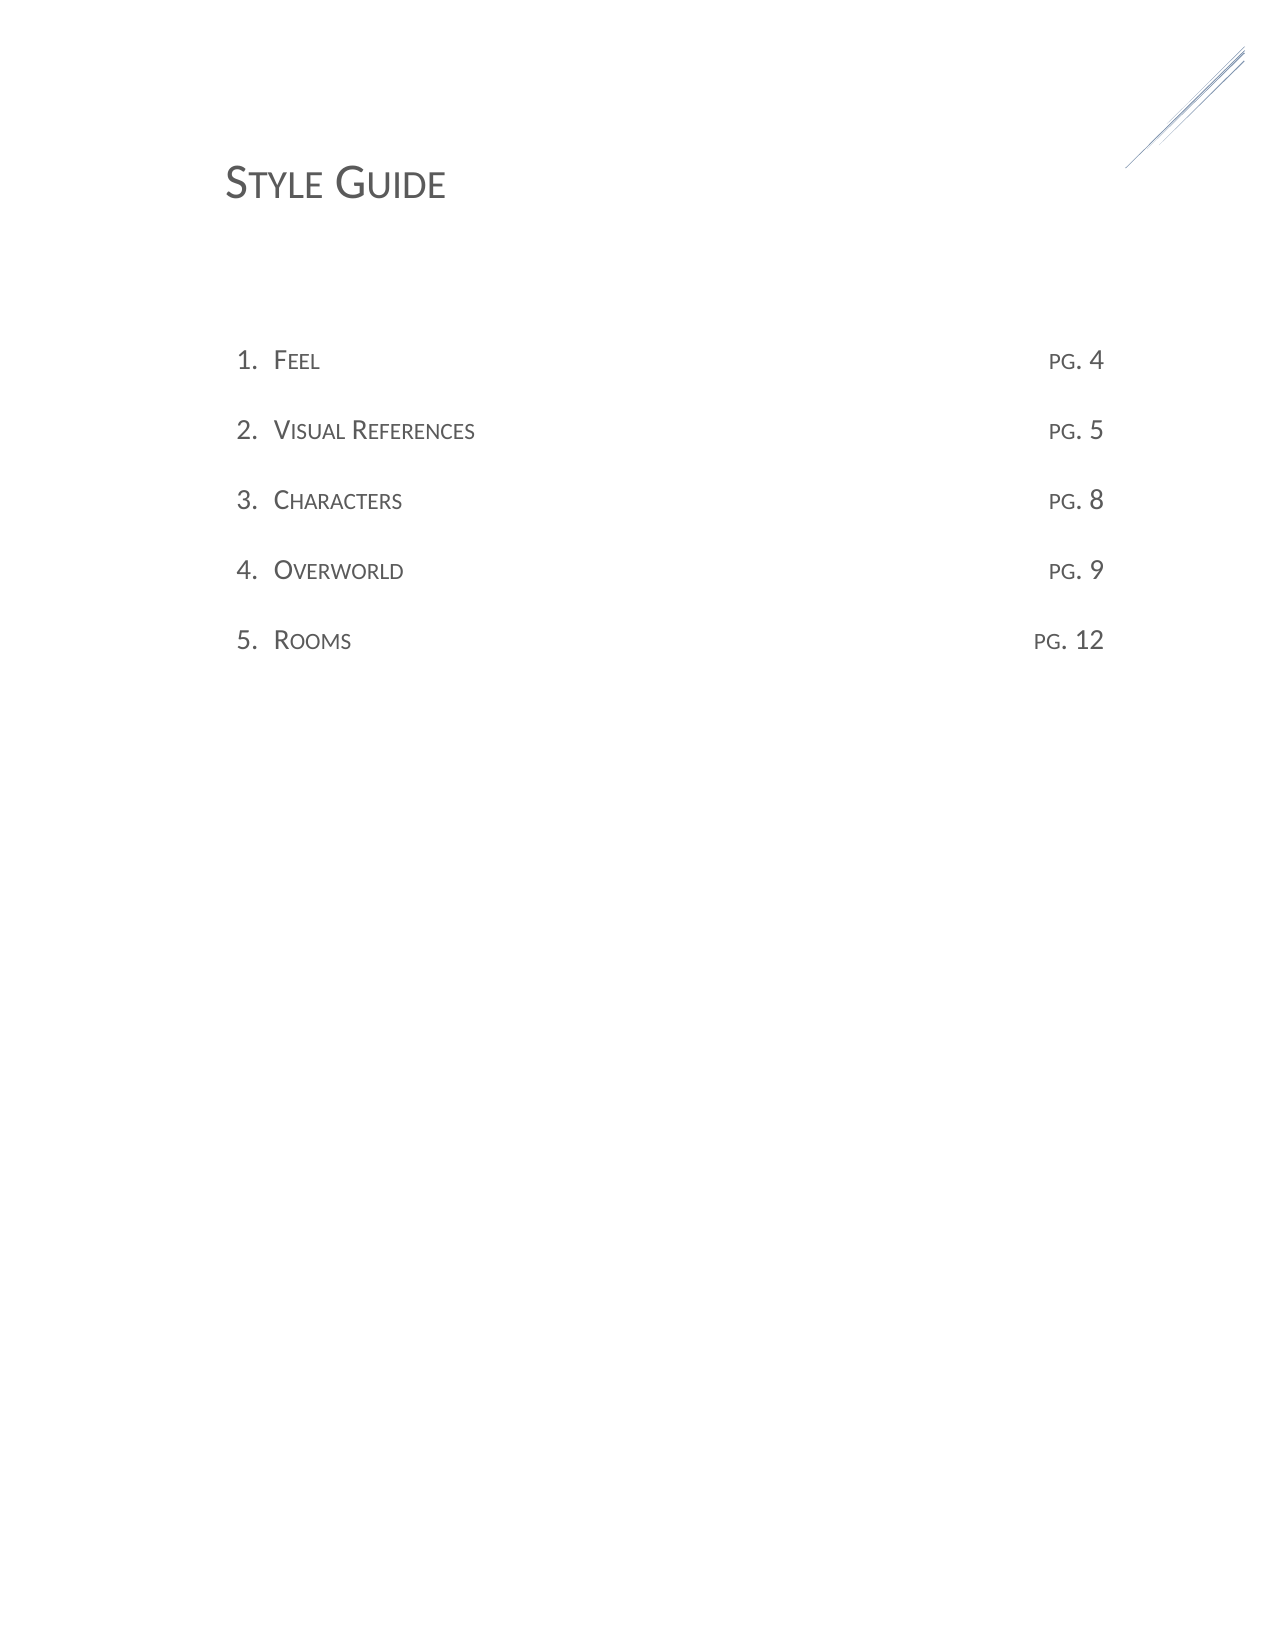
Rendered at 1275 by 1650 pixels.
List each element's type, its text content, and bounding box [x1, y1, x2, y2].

table_header Feel Visual References Characters Overworld Rooms [150, 341, 628, 738]
table_header pg. 4 pg. 5 pg. 8 pg. 9 pg. 12 [628, 341, 1115, 738]
text Style Guide [225, 150, 1125, 211]
